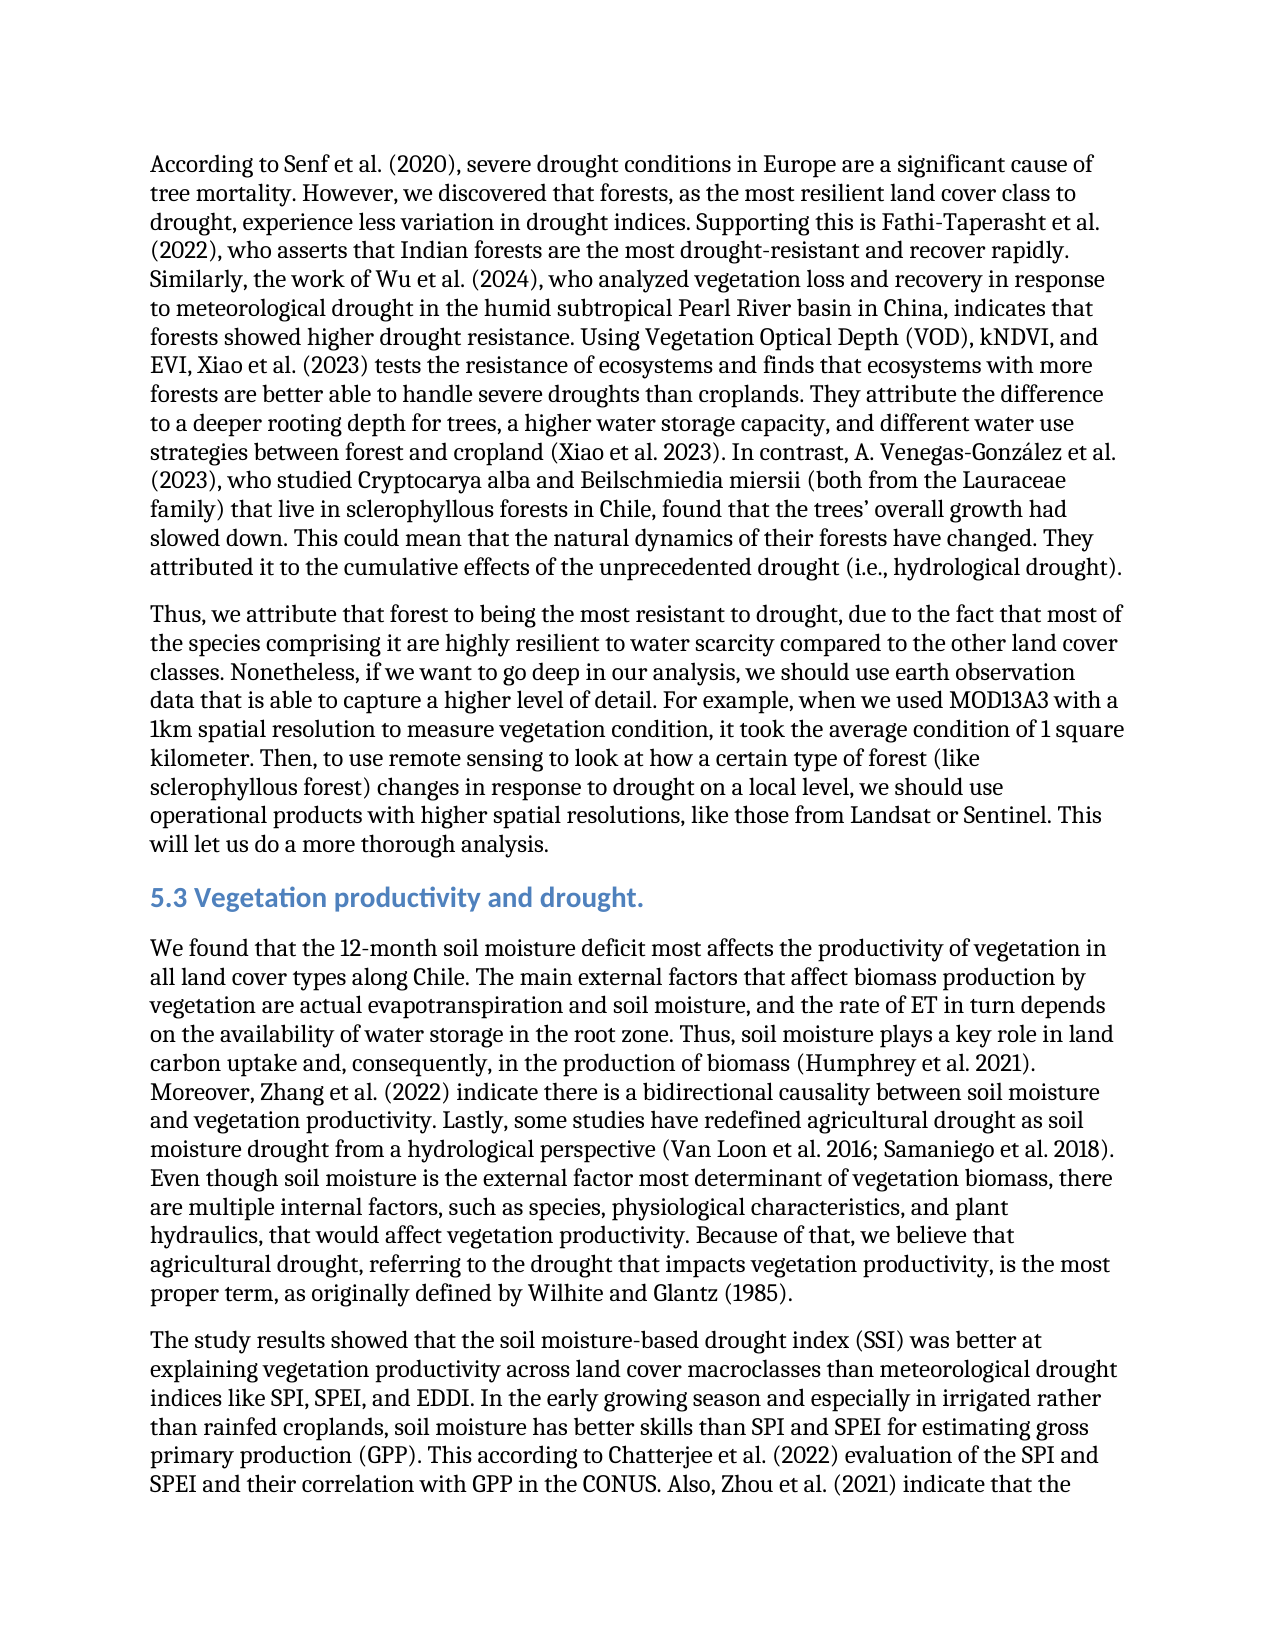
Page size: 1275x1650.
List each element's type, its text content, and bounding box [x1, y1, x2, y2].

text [150, 1326, 1125, 1499]
subtitle 5.3 Vegetation productivity and drought. [150, 879, 1125, 915]
text According to Senf et al. (2020), severe drought conditions in Europe are a significant cause of tree mortality. However, we discovered that forests, as the most resilient land cover class to drought, experience less variation in drought indices. Supporting this is Fathi-Taperasht et al. (2022), who asserts that Indian forests are the most drought-resistant and recover rapidly. Similarly, the work of Wu et al. (2024), who analyzed vegetation loss and recovery in response to meteorological drought in the humid subtropical Pearl River basin in China, indicates that forests showed higher drought resistance. Using Vegetation Optical Depth (VOD), kNDVI, and EVI, Xiao et al. (2023) tests the resistance of ecosystems and finds that ecosystems with more forests are better able to handle severe droughts than croplands. They attribute the difference to a deeper rooting depth for trees, a higher water storage capacity, and different water use strategies between forest and cropland (Xiao et al. 2023). In contrast, A. Venegas-González et al. (2023), who studied Cryptocarya alba and Beilschmiedia miersii (both from the Lauraceae family) that live in sclerophyllous forests in Chile, found that the trees’ overall growth had slowed down. This could mean that the natural dynamics of their forests have changed. They attributed it to the cumulative effects of the unprecedented drought (i.e., hydrological drought). [150, 150, 1125, 581]
text We found that the 12-month soil moisture deficit most affects the productivity of vegetation in all land cover types along Chile. The main external factors that affect biomass production by vegetation are actual evapotranspiration and soil moisture, and the rate of ET in turn depends on the availability of water storage in the root zone. Thus, soil moisture plays a key role in land carbon uptake and, consequently, in the production of biomass (Humphrey et al. 2021). Moreover, Zhang et al. (2022) indicate there is a bidirectional causality between soil moisture and vegetation productivity. Lastly, some studies have redefined agricultural drought as soil moisture drought from a hydrological perspective (Van Loon et al. 2016; Samaniego et al. 2018). Even though soil moisture is the external factor most determinant of vegetation biomass, there are multiple internal factors, such as species, physiological characteristics, and plant hydraulics, that would affect vegetation productivity. Because of that, we believe that agricultural drought, referring to the drought that impacts vegetation productivity, is the most proper term, as originally defined by Wilhite and Glantz (1985). [150, 934, 1125, 1308]
text Thus, we attribute that forest to being the most resistant to drought, due to the fact that most of the species comprising it are highly resilient to water scarcity compared to the other land cover classes. Nonetheless, if we want to go deep in our analysis, we should use earth observation data that is able to capture a higher level of detail. For example, when we used MOD13A3 with a 1km spatial resolution to measure vegetation condition, it took the average condition of 1 square kilometer. Then, to use remote sensing to look at how a certain type of forest (like sclerophyllous forest) changes in response to drought on a local level, we should use operational products with higher spatial resolutions, like those from Landsat or Sentinel. This will let us do a more thorough analysis. [150, 600, 1125, 859]
